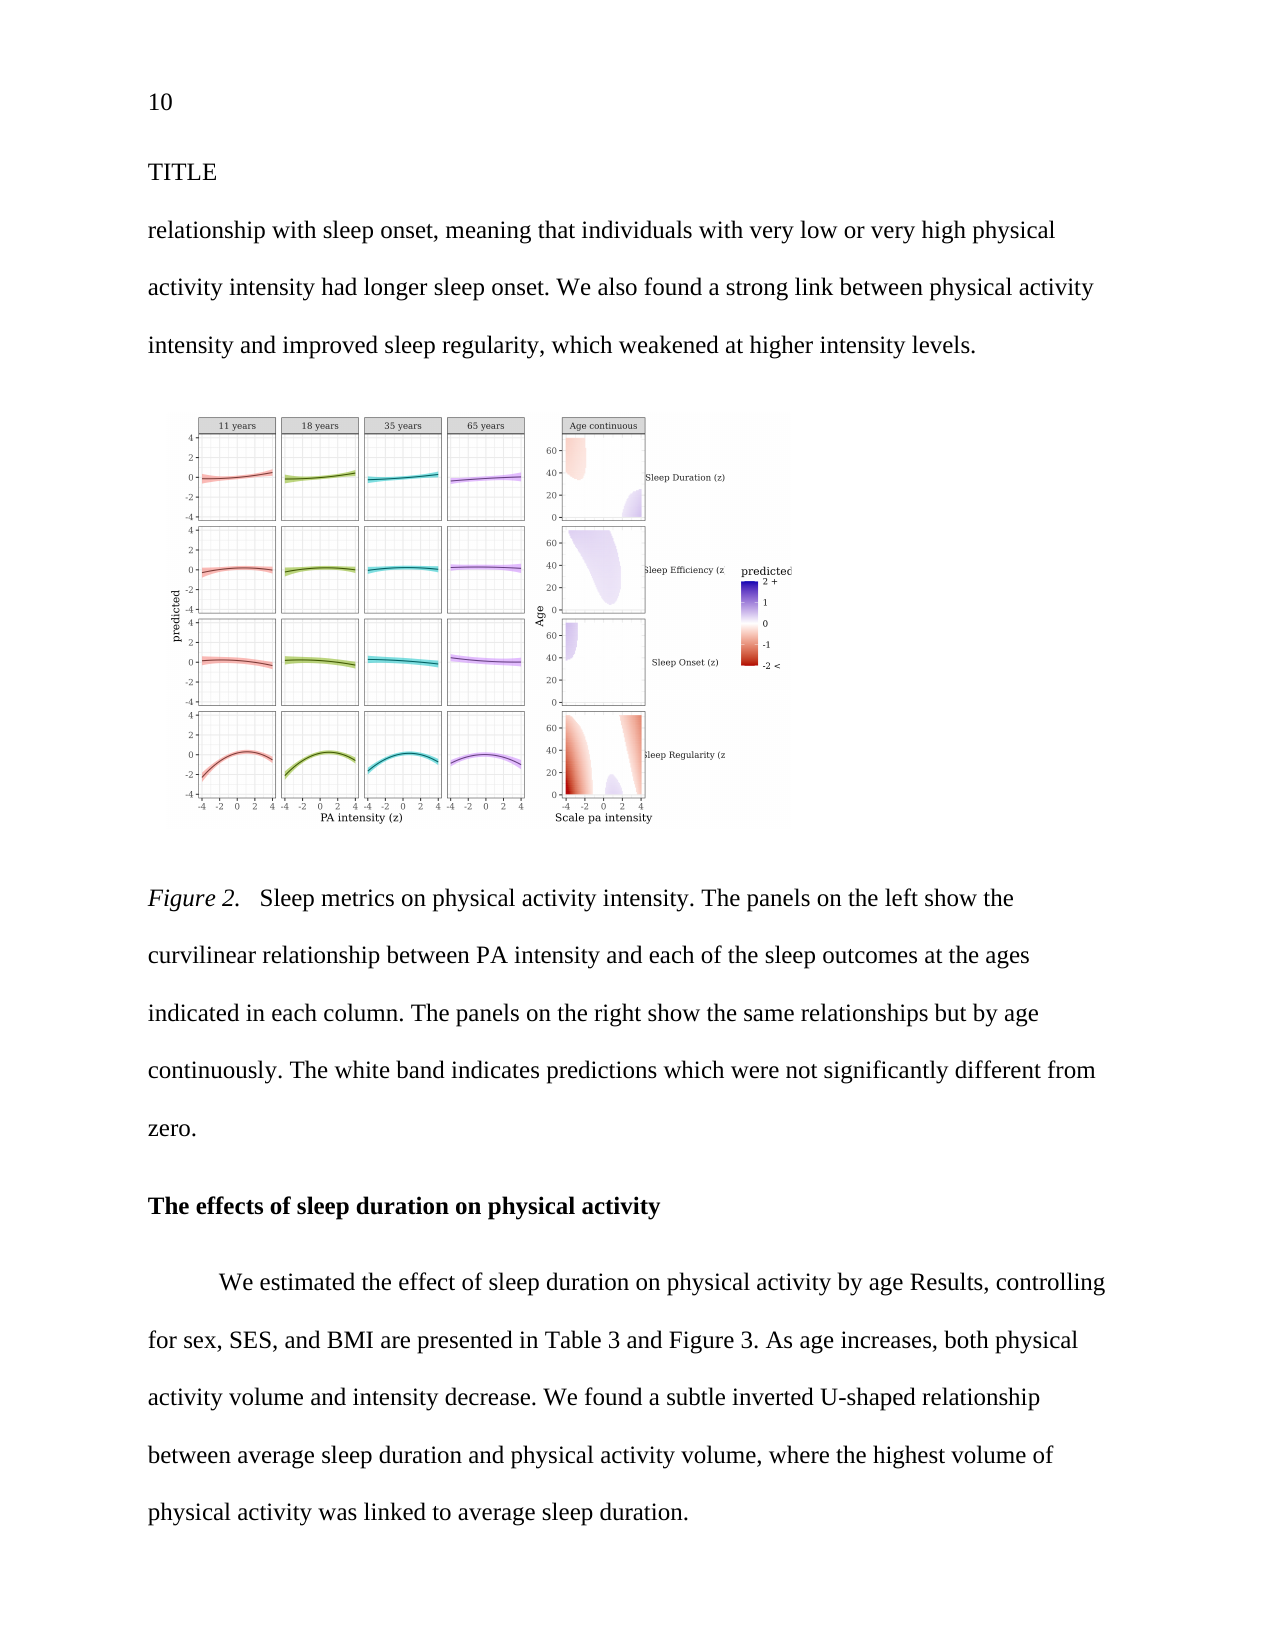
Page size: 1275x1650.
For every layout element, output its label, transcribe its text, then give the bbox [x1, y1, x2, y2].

text We estimated the effect of sleep duration on physical activity by age Results, controlling for sex, SES, and BMI are presented in Table 3 and Figure 3. As age increases, both physical activity volume and intensity decrease. We found a subtle inverted U-shaped relationship between average sleep duration and physical activity volume, where the highest volume of physical activity was linked to average sleep duration. [148, 1267, 1127, 1526]
text Figure 2. Sleep metrics on physical activity intensity. The panels on the left show the curvilinear relationship between PA intensity and each of the sleep outcomes at the ages indicated in each column. The panels on the right show the same relationships but by age continuously. The white band indicates predictions which were not significantly different from zero. [148, 883, 1127, 1142]
picture [166, 412, 792, 829]
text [148, 215, 1127, 359]
subtitle The effects of sleep duration on physical activity [148, 1191, 1127, 1220]
